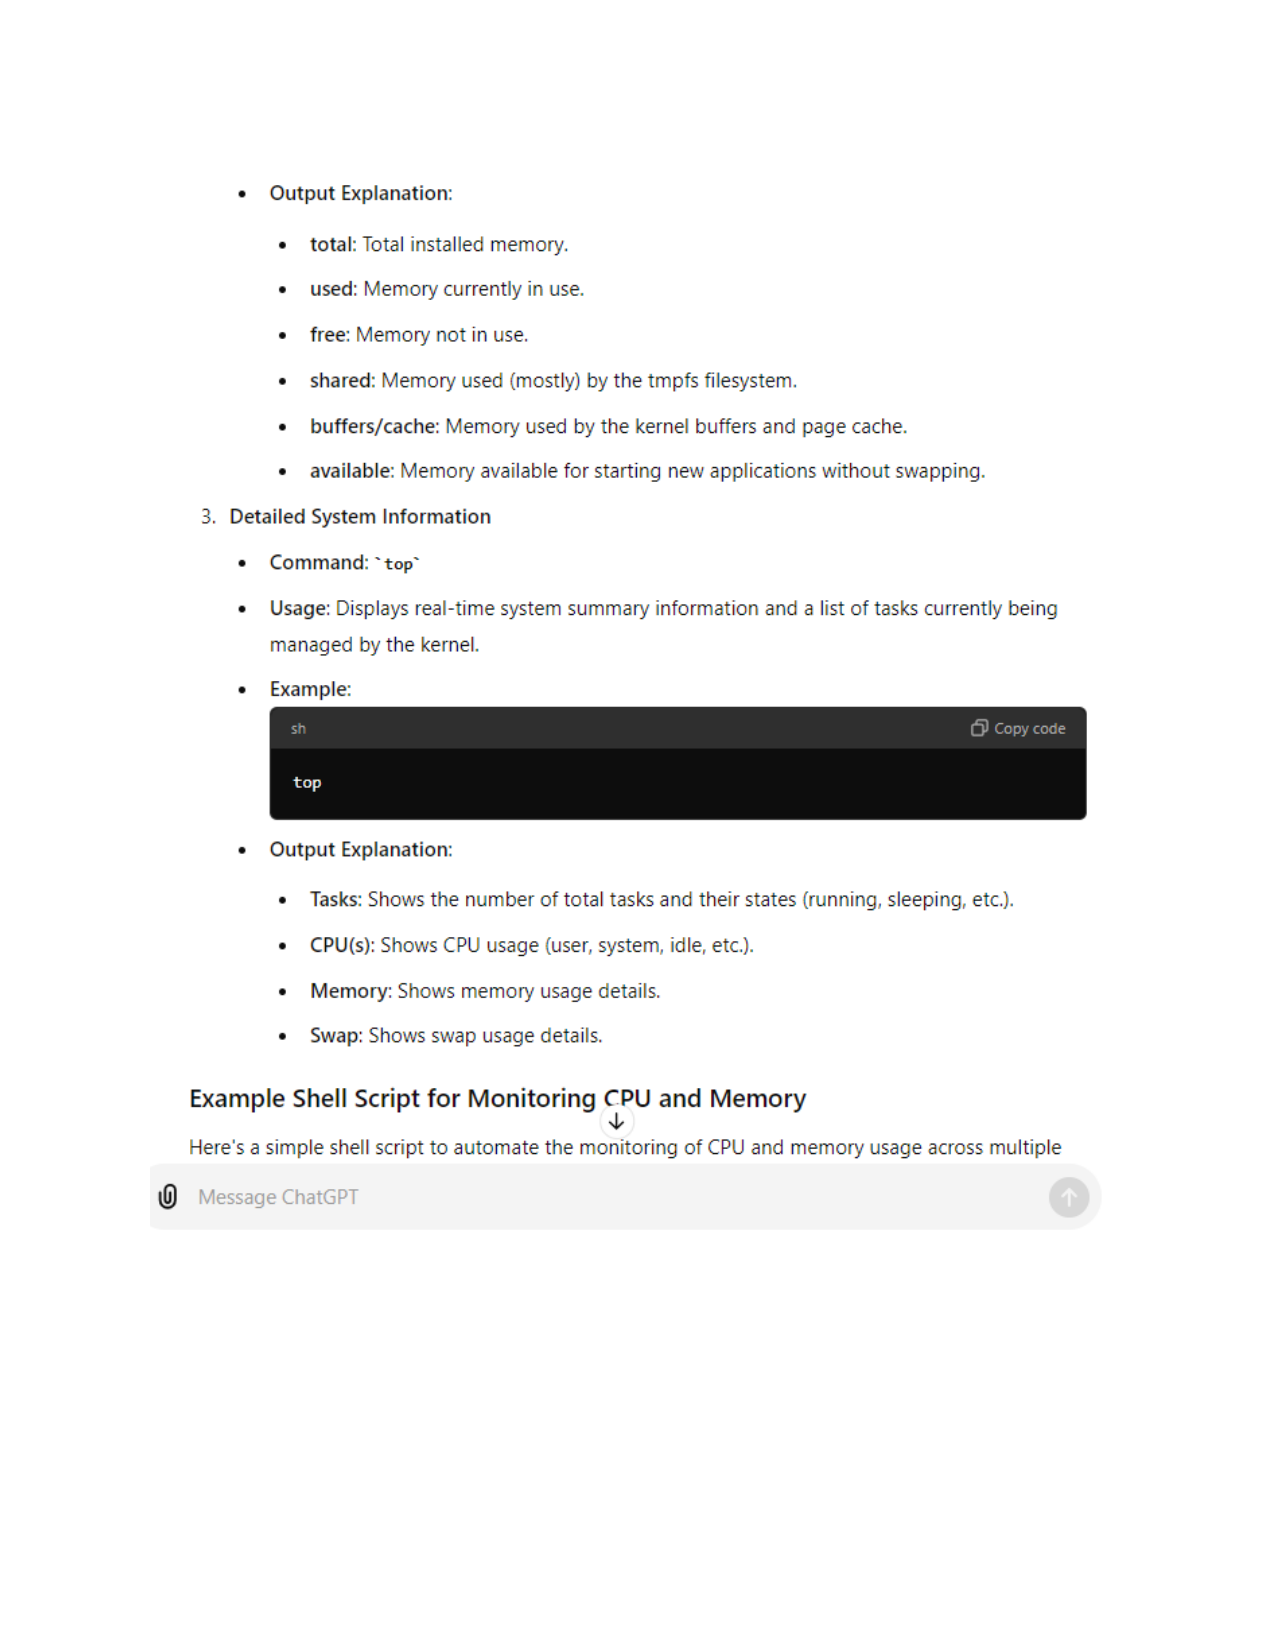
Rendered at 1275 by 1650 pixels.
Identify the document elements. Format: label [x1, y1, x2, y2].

picture [150, 150, 1125, 1242]
